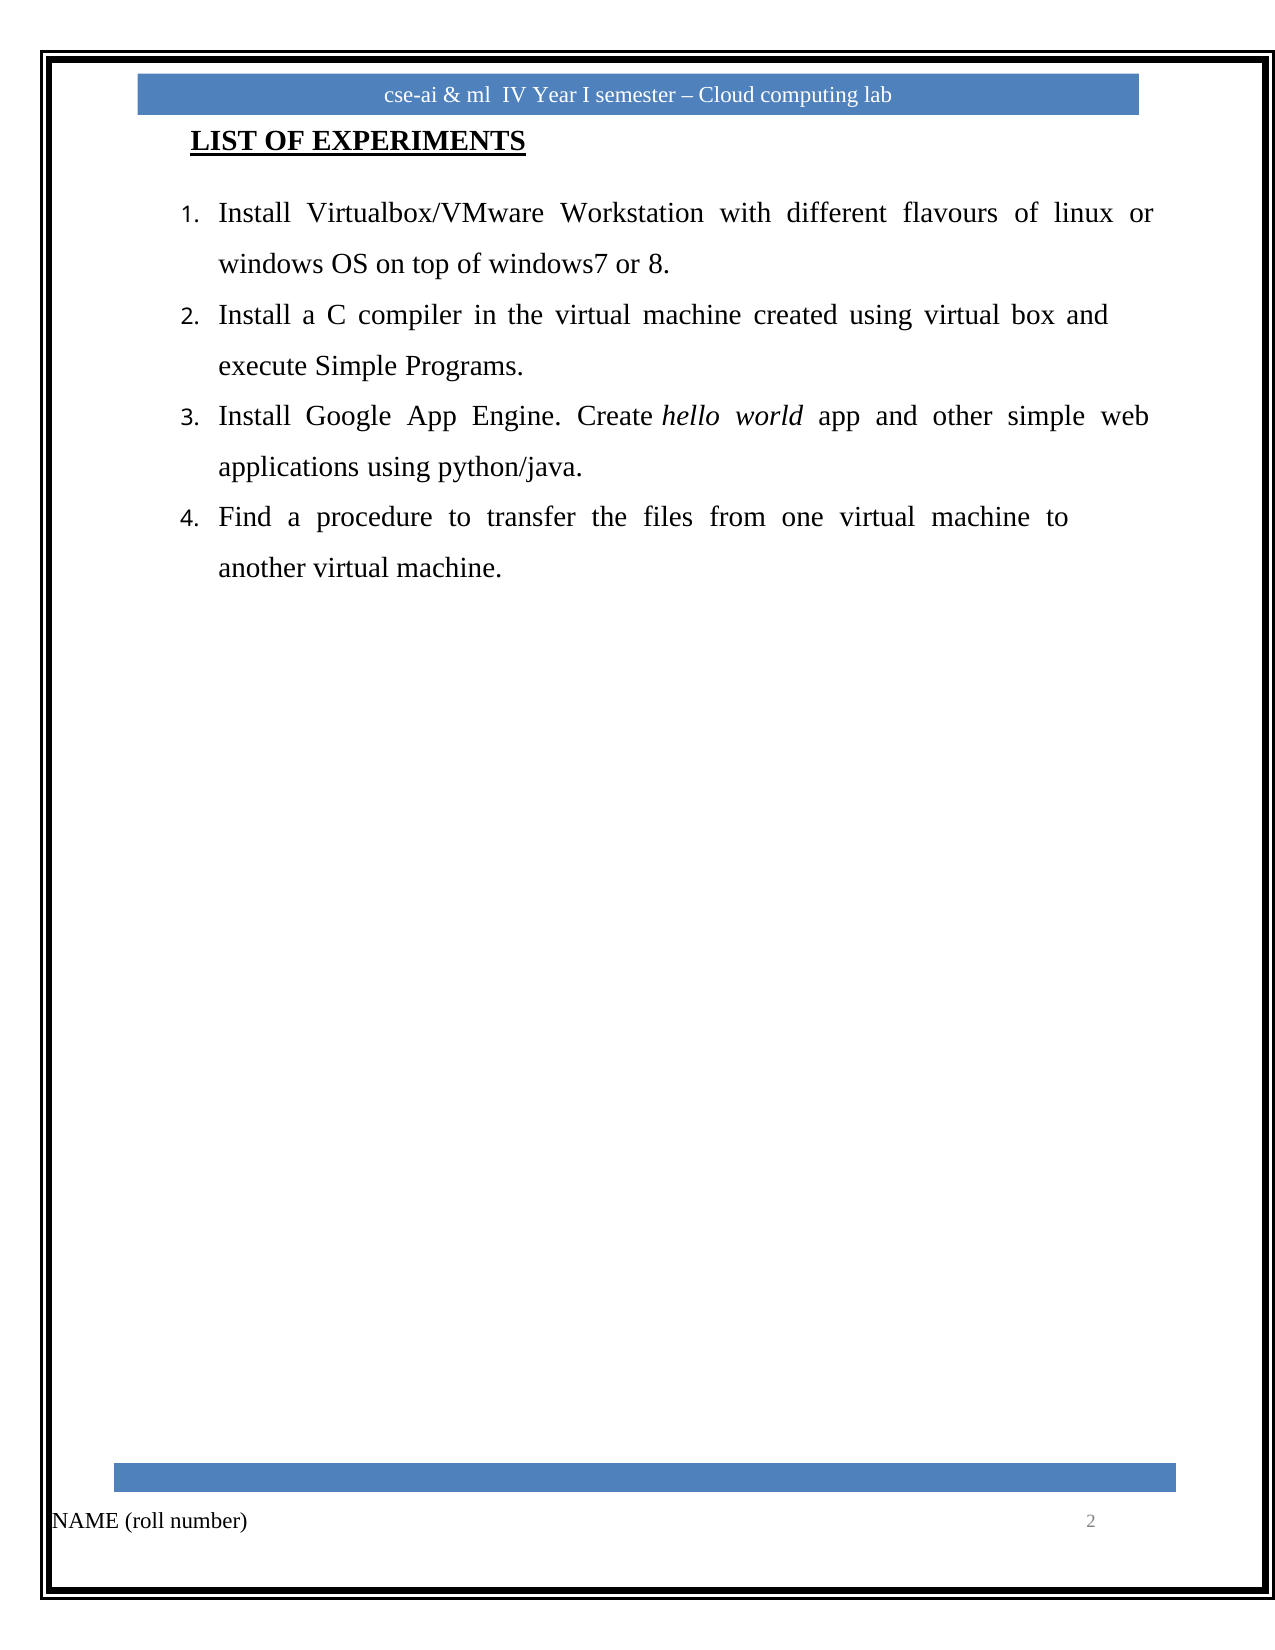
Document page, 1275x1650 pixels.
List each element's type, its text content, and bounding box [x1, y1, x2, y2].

list Install a C compiler in the virtual machine created using virtual box and execute Simple Programs. [180, 297, 1109, 381]
list Install Virtualbox/VMware Workstation with different flavours of linux or windows OS on top of windows7 or 8. [180, 195, 1154, 280]
list Find a procedure to transfer the files from one virtual machine to another virtual machine. [180, 499, 1068, 584]
text LIST OF EXPERIMENTS [190, 115, 1099, 157]
list Install Google App Engine. Create hello world app and other simple web applications using python/java. [180, 398, 1150, 483]
